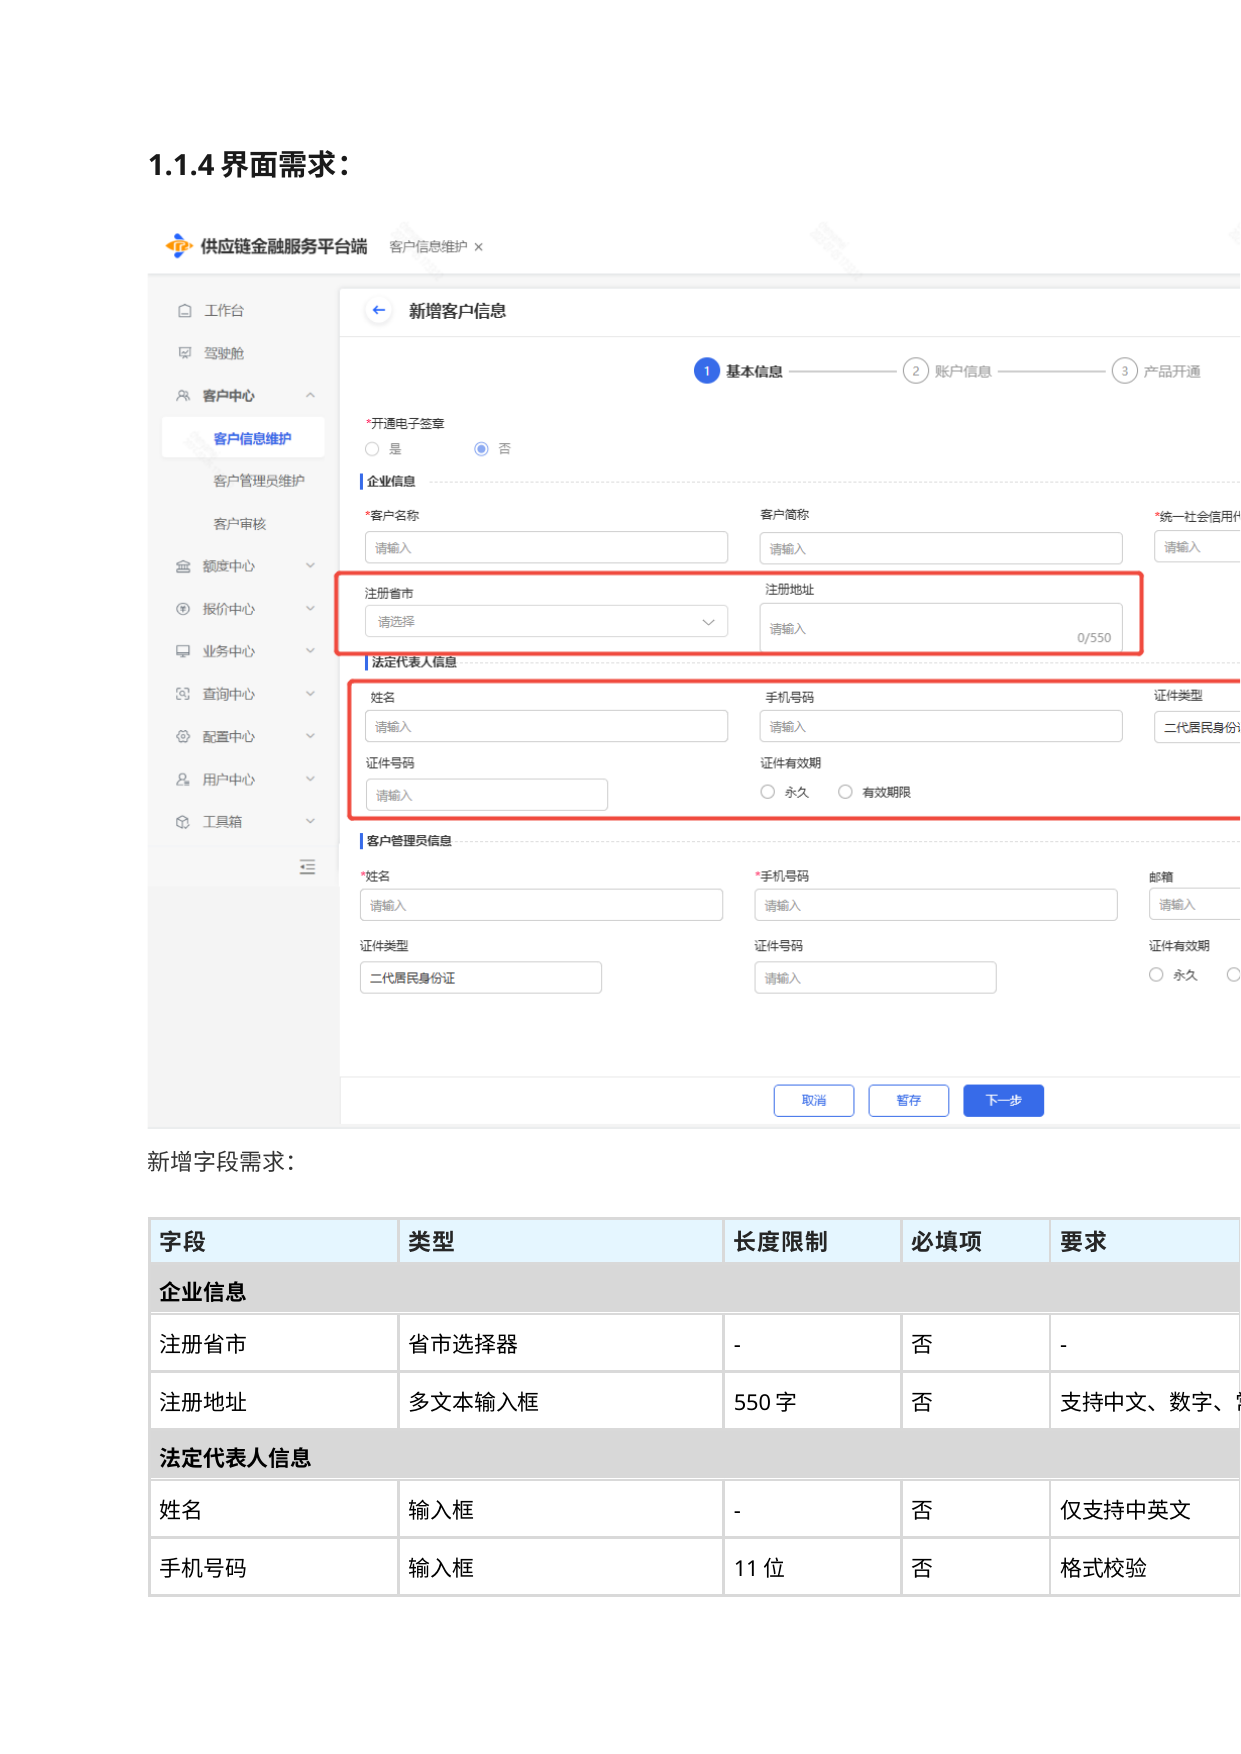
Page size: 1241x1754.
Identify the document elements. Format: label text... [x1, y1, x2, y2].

table_cell 支持中文、数字、常用标点 [1051, 1373, 1239, 1428]
table_cell - [725, 1481, 900, 1536]
table_cell 输入框 [400, 1539, 722, 1594]
table_cell 否 [903, 1539, 1049, 1594]
table_header 字段 [151, 1220, 397, 1262]
table_cell 法定代表人信息 [151, 1431, 1239, 1478]
table_cell 格式校验 [1051, 1539, 1239, 1594]
table_cell 姓名 [151, 1481, 397, 1536]
table_cell 手机号码 [151, 1539, 397, 1594]
subtitle 1.1.4界面需求： [148, 142, 1093, 184]
table_cell 仅支持中英文 [1051, 1481, 1239, 1536]
table_cell 11位 [725, 1539, 900, 1594]
table_cell 注册地址 [151, 1373, 397, 1428]
table_cell - [1051, 1315, 1239, 1370]
table_cell 企业信息 [151, 1265, 1239, 1312]
table_header 类型 [400, 1220, 722, 1262]
table_cell - [725, 1315, 900, 1370]
table_cell 否 [903, 1373, 1049, 1428]
table_cell 否 [903, 1481, 1049, 1536]
table_header 长度限制 [725, 1220, 900, 1262]
table_cell 否 [903, 1315, 1049, 1370]
picture [147, 220, 1241, 1129]
table_cell 输入框 [400, 1481, 722, 1536]
table_header 必填项 [903, 1220, 1049, 1262]
table_cell 省市选择器 [400, 1315, 722, 1370]
table_cell 550字 [725, 1373, 900, 1428]
table_header 要求 [1051, 1220, 1239, 1262]
table_cell 注册省市 [151, 1315, 397, 1370]
list 新增字段需求： [148, 1144, 1093, 1177]
table_cell 多文本输入框 [400, 1373, 722, 1428]
